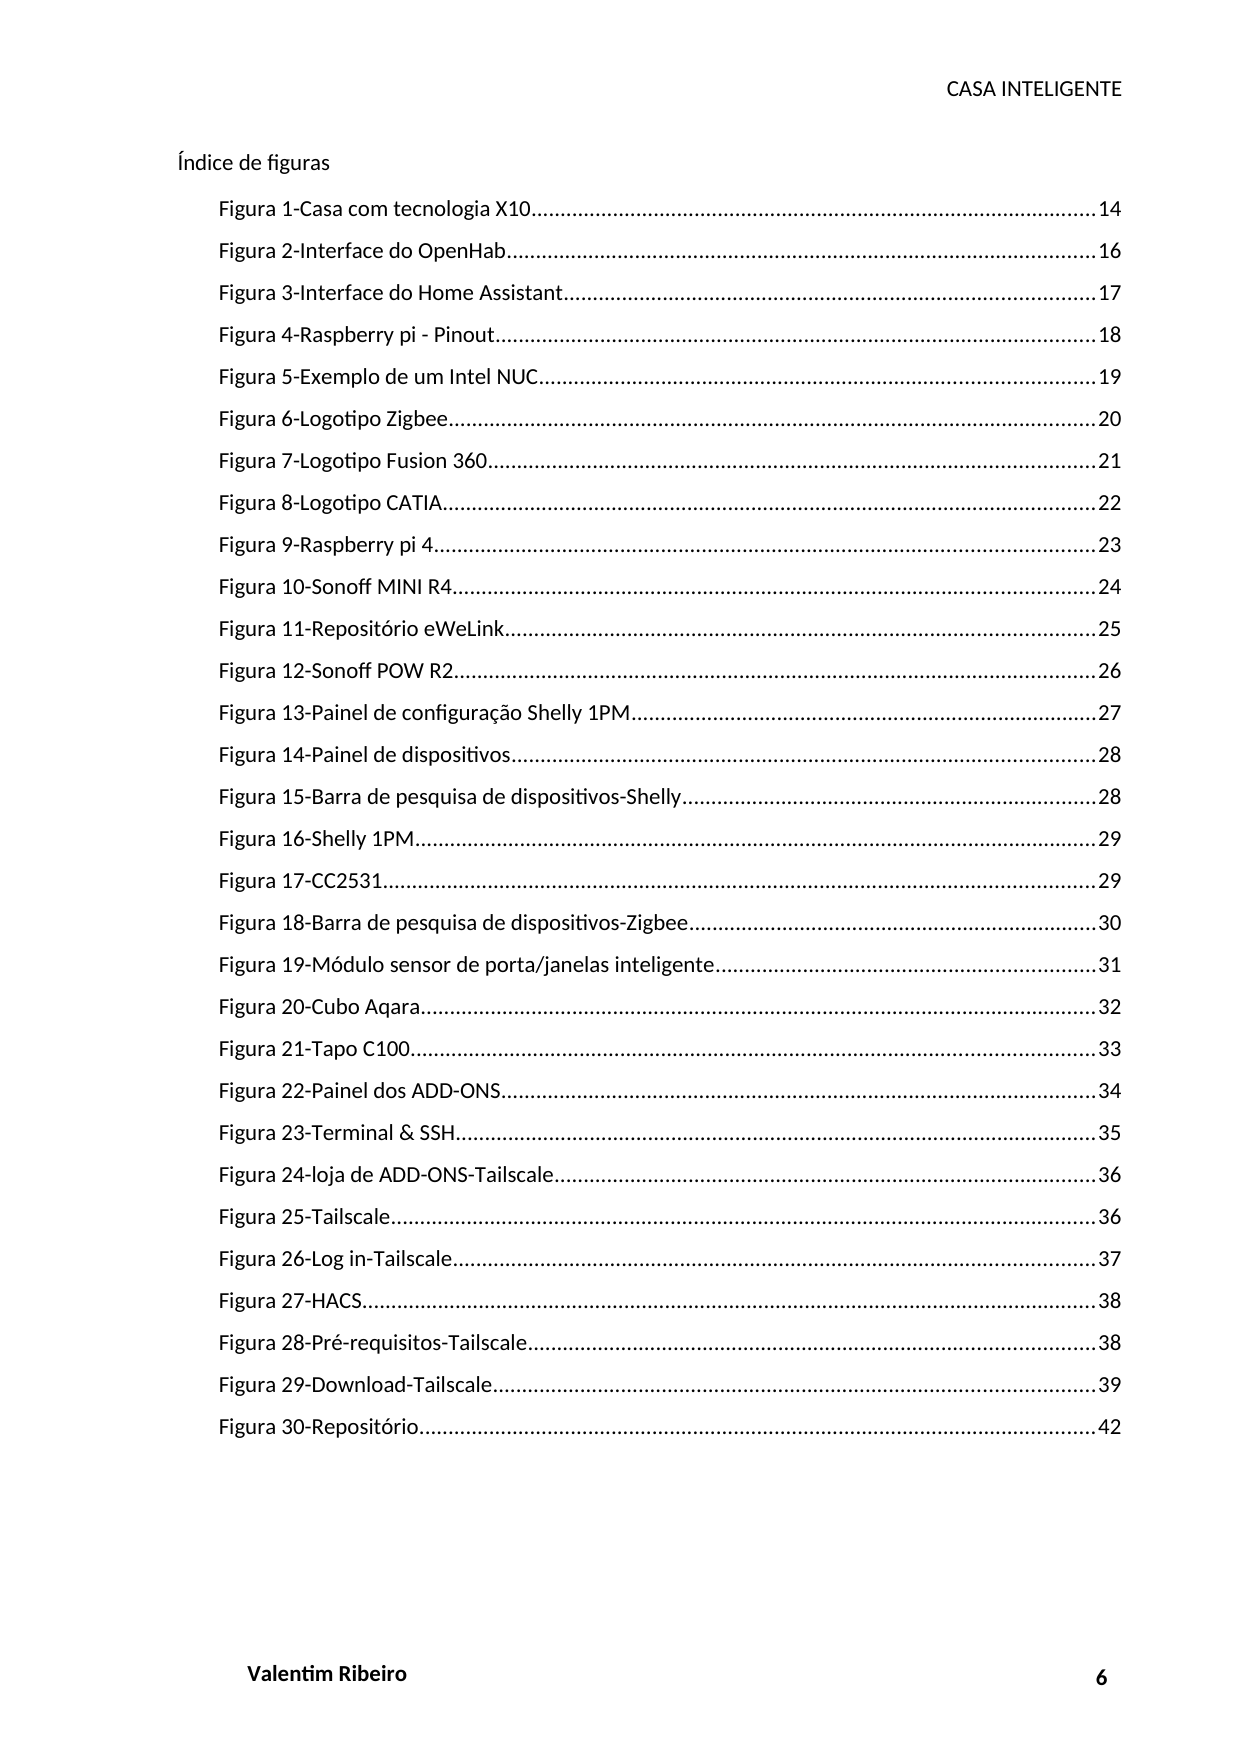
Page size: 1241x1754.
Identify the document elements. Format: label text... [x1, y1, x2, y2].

text Figura 13-Painel de configuração Shelly 1PM 27 [177, 698, 1122, 726]
text Figura 9-Raspberry pi 4 23 [177, 530, 1122, 558]
text Figura 8-Logotipo CATIA 22 [177, 488, 1122, 516]
text Figura 23-Terminal & SSH 35 [177, 1118, 1122, 1146]
text Figura 20-Cubo Aqara 32 [177, 992, 1122, 1020]
text Figura 10-Sonoff MINI R4 24 [177, 572, 1122, 600]
text Figura 15-Barra de pesquisa de dispositivos-Shelly 28 [177, 782, 1122, 810]
text Figura 2-Interface do OpenHab 16 [177, 237, 1122, 264]
text Figura 24-loja de ADD-ONS-Tailscale 36 [177, 1160, 1122, 1188]
text Figura 12-Sonoff POW R2 26 [177, 656, 1122, 684]
text Figura 25-Tailscale 36 [177, 1202, 1122, 1230]
text Figura 26-Log in-Tailscale 37 [177, 1244, 1122, 1272]
text Figura 19-Módulo sensor de porta/janelas inteligente 31 [177, 950, 1122, 978]
text Figura 21-Tapo C100 33 [177, 1034, 1122, 1062]
text Figura 18-Barra de pesquisa de dispositivos-Zigbee 30 [177, 908, 1122, 936]
text Figura 30-Repositório 42 [177, 1412, 1122, 1440]
text Figura 6-Logotipo Zigbee 20 [177, 404, 1122, 432]
text Figura 5-Exemplo de um Intel NUC 19 [177, 362, 1122, 391]
text Índice de figuras [177, 148, 1122, 176]
text Figura 22-Painel dos ADD-ONS 34 [177, 1076, 1122, 1104]
text Figura 17-CC2531 29 [177, 866, 1122, 894]
text Figura 27-HACS 38 [177, 1286, 1122, 1314]
text Figura 4-Raspberry pi - Pinout 18 [177, 321, 1122, 348]
text Figura 1-Casa com tecnologia X10 14 [177, 194, 1122, 223]
text Figura 11-Repositório eWeLink 25 [177, 614, 1122, 642]
text Figura 3-Interface do Home Assistant 17 [177, 278, 1122, 307]
text Figura 16-Shelly 1PM 29 [177, 824, 1122, 852]
text Figura 7-Logotipo Fusion 360 21 [177, 446, 1122, 474]
text Figura 14-Painel de dispositivos 28 [177, 740, 1122, 768]
text Figura 28-Pré-requisitos-Tailscale 38 [177, 1328, 1122, 1356]
text Figura 29-Download-Tailscale 39 [177, 1370, 1122, 1398]
